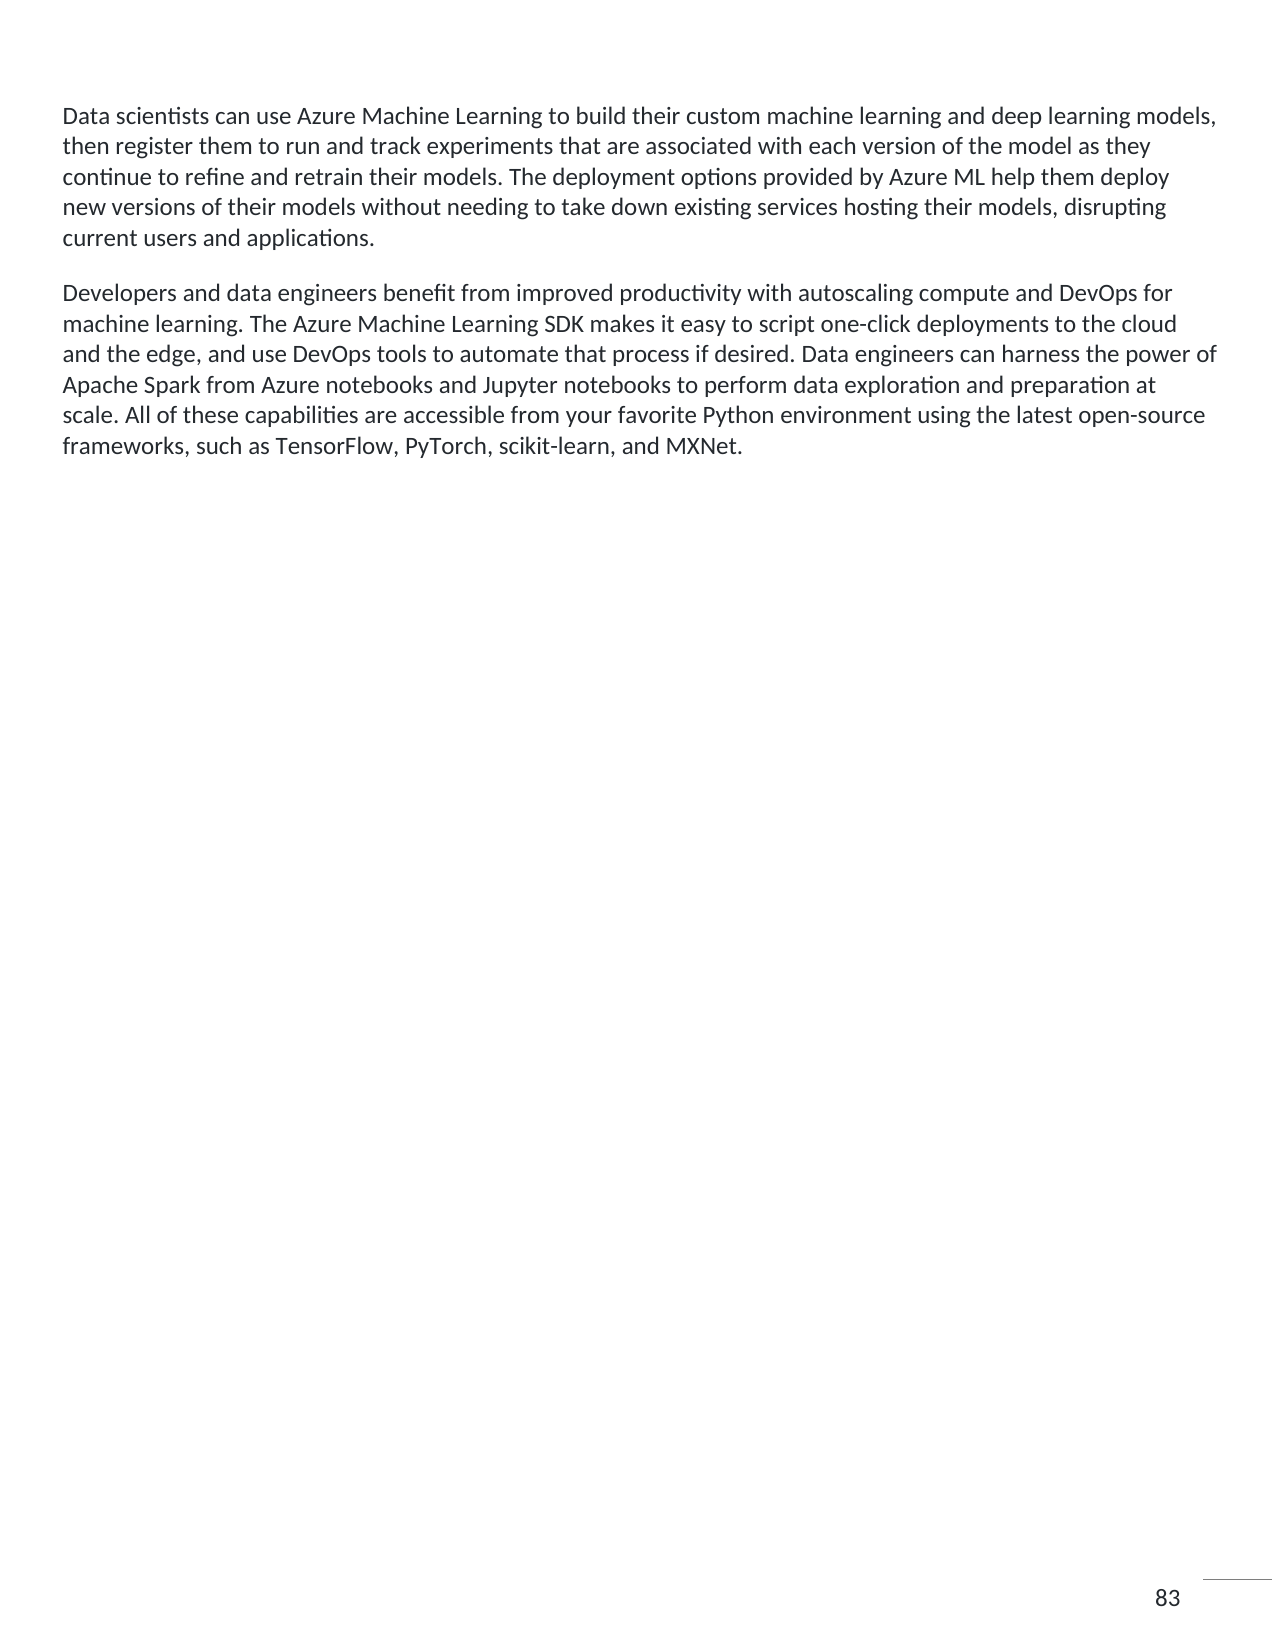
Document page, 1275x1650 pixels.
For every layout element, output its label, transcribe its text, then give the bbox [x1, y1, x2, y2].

text Data scientists can use Azure Machine Learning to build their custom machine learning and deep learning models, then register them to run and track experiments that are associated with each version of the model as they continue to refine and retrain their models. The deployment options provided by Azure ML help them deploy new versions of their models without needing to take down existing services hosting their models, disrupting current users and applications. [62, 100, 1219, 253]
text Developers and data engineers benefit from improved productivity with autoscaling compute and DevOps for machine learning. The Azure Machine Learning SDK makes it easy to script one-click deployments to the cloud and the edge, and use DevOps tools to automate that process if desired. Data engineers can harness the power of Apache Spark from Azure notebooks and Jupyter notebooks to perform data exploration and preparation at scale. All of these capabilities are accessible from your favorite Python environment using the latest open-source frameworks, such as TensorFlow, PyTorch, scikit-learn, and MXNet. [62, 278, 1219, 461]
